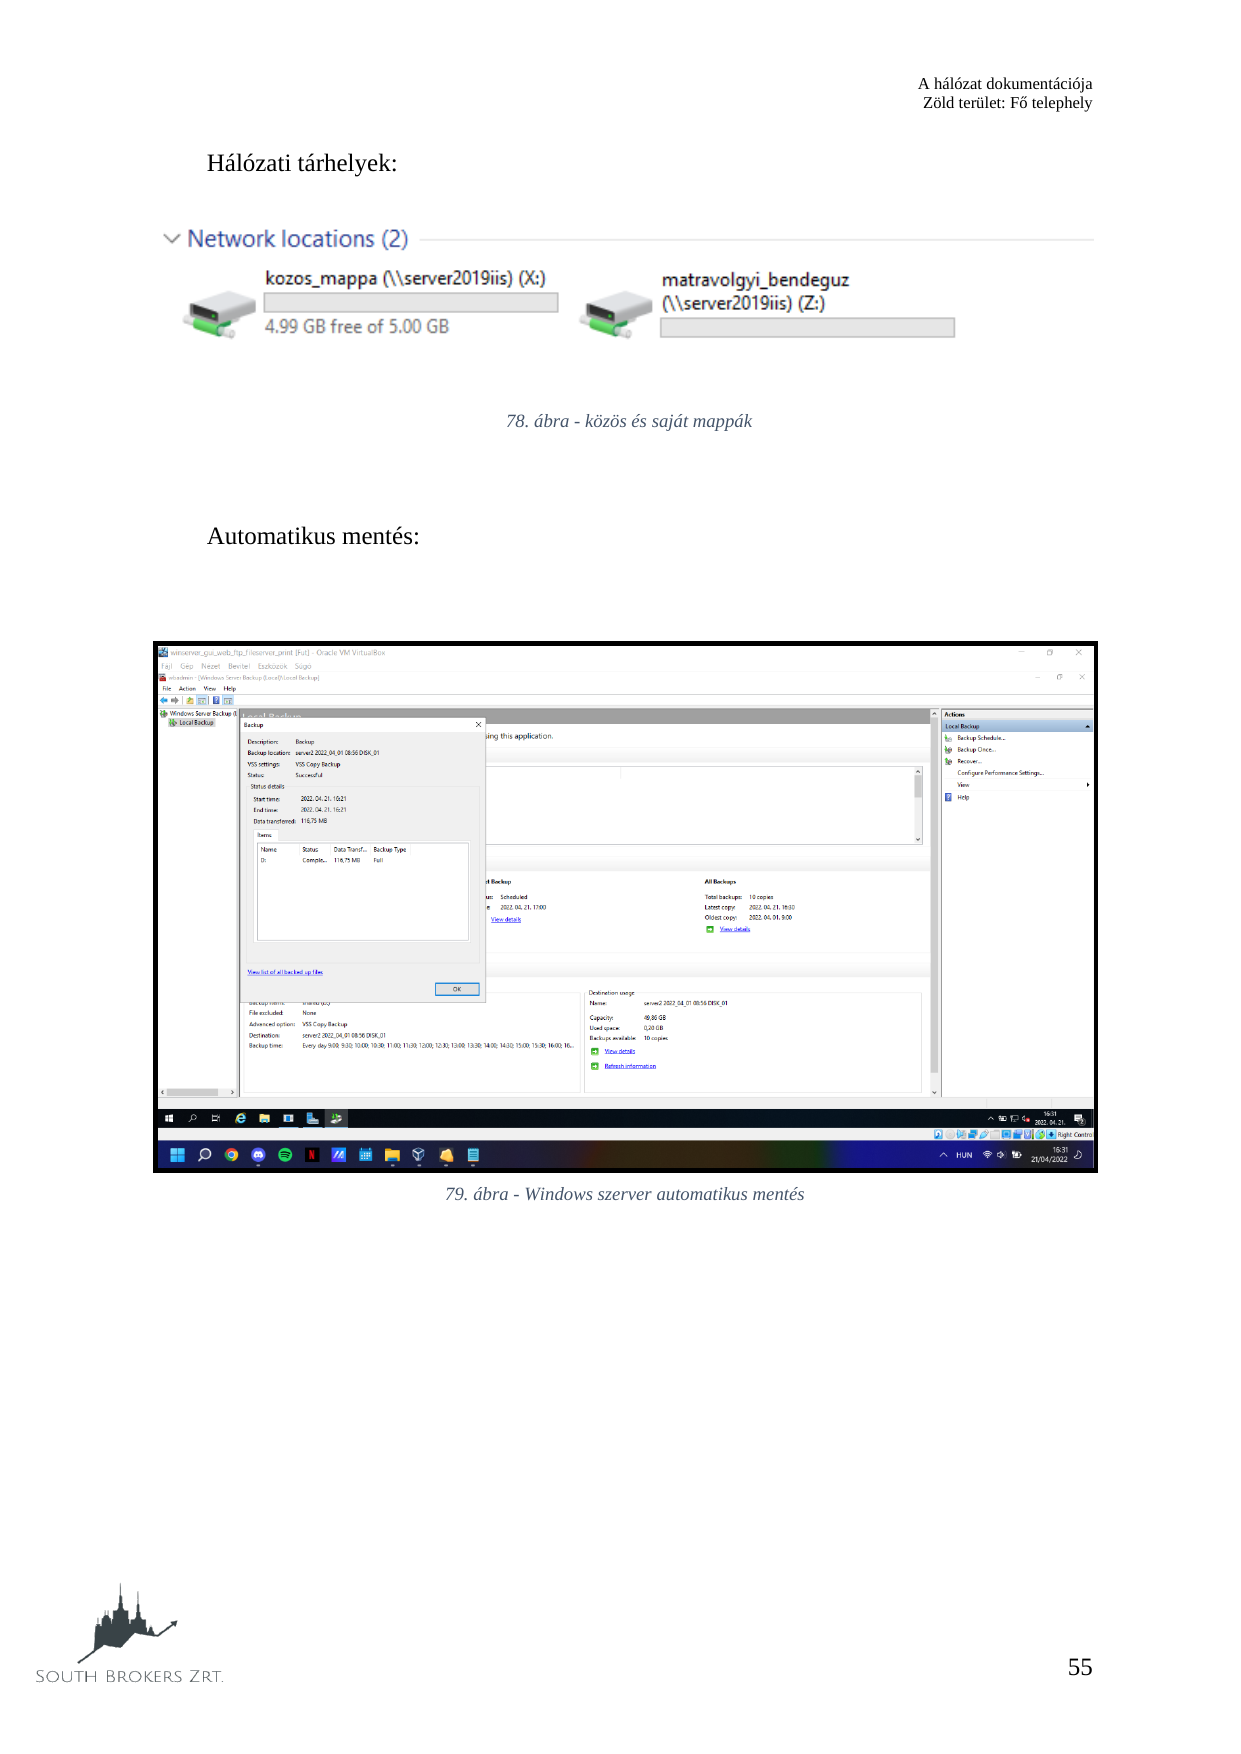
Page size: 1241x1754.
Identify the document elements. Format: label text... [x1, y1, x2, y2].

picture [158, 646, 1094, 1168]
text Hálózati tárhelyek: [148, 148, 1093, 176]
picture [153, 219, 1094, 392]
picture [0, 1531, 255, 1754]
